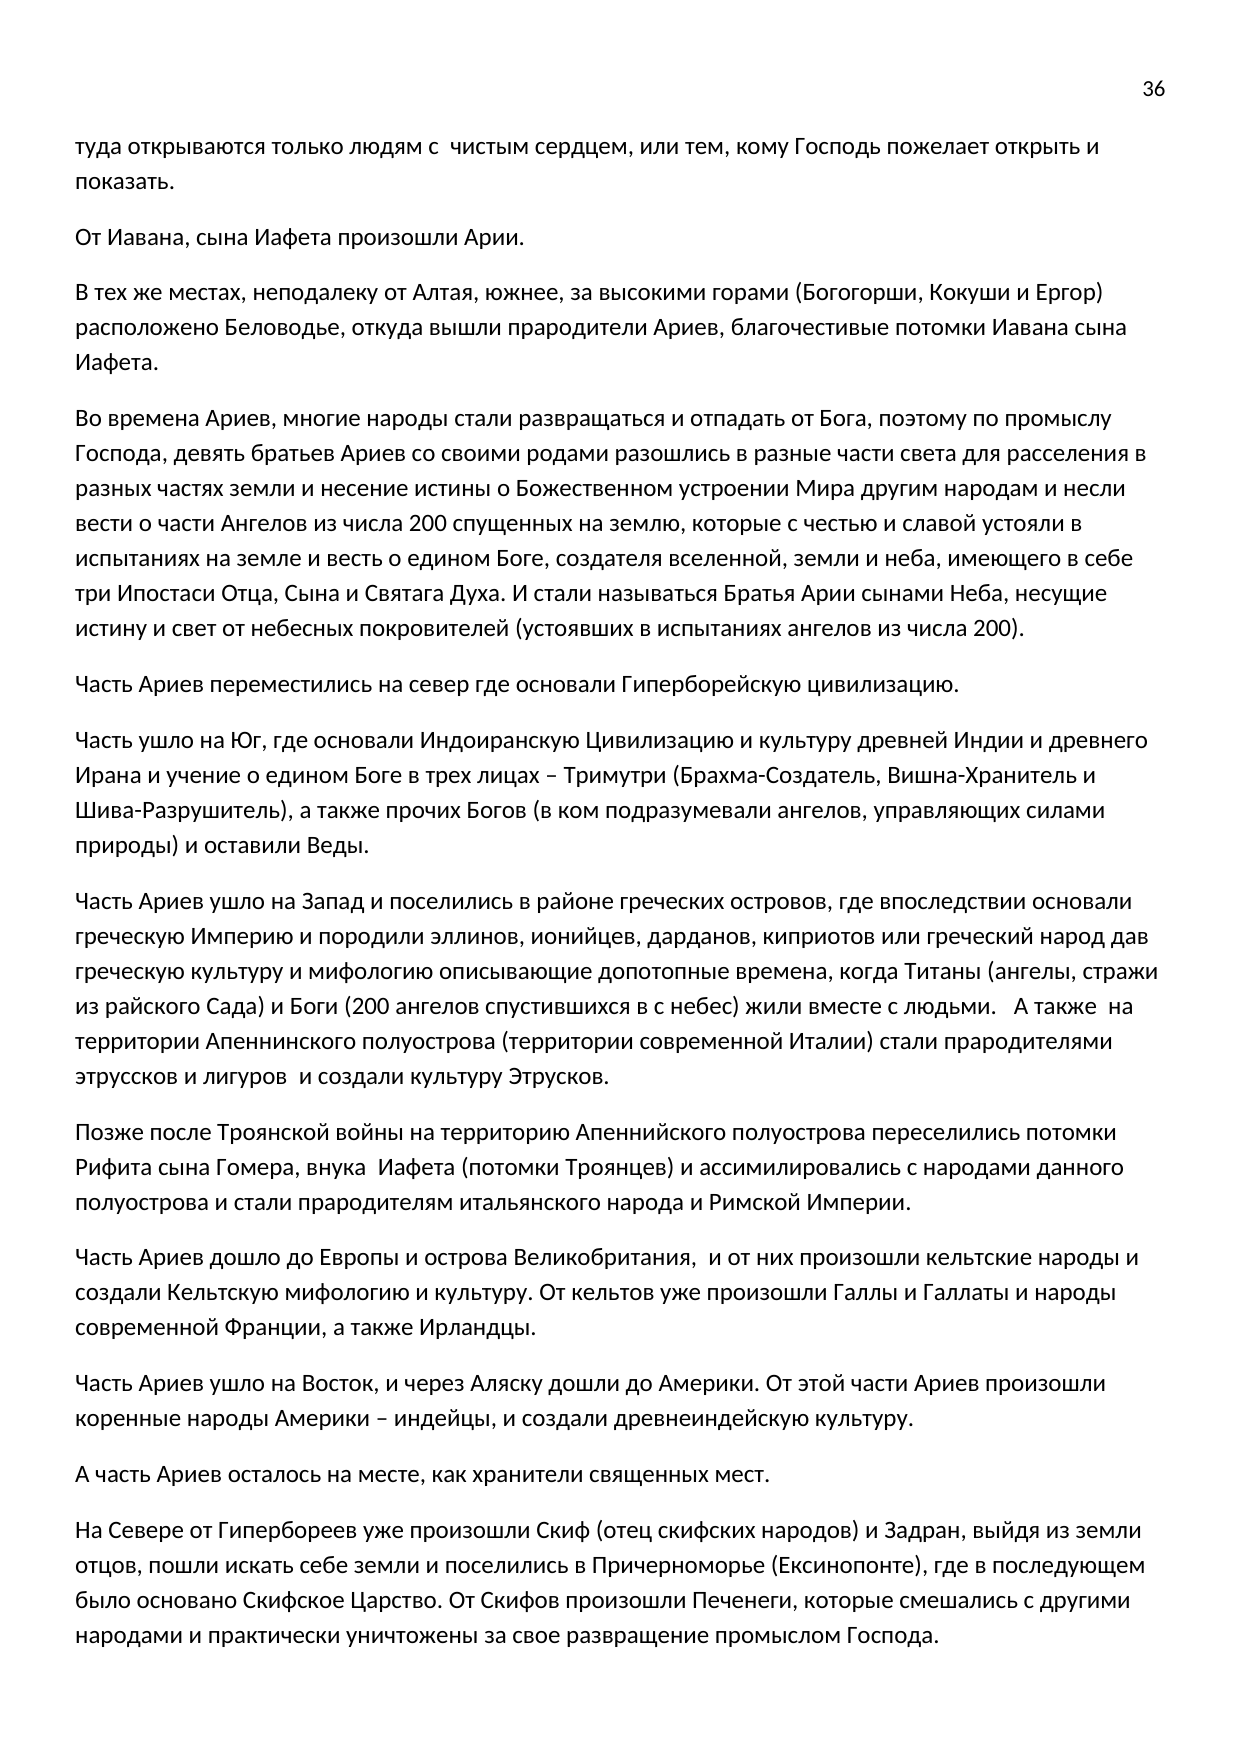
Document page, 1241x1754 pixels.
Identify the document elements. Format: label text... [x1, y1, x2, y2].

text А часть Ариев осталось на месте, как хранители священных мест. [75, 1458, 1165, 1489]
text От Иавана, сына Иафета произошли Арии. [75, 221, 1165, 251]
text Позже после Троянской войны на территорию Апеннийского полуострова переселились потомки Рифита сына Гомера, внука Иафета (потомки Троянцев) и ассимилировались с народами данного полуострова и стали прародителям итальянского народа и Римской Империи. [75, 1116, 1165, 1216]
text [75, 130, 1165, 195]
text Часть Ариев ушло на Запад и поселились в районе греческих островов, где впоследствии основали греческую Империю и породили эллинов, ионийцев, дарданов, киприотов или греческий народ дав греческую культуру и мифологию описывающие допотопные времена, когда Титаны (ангелы, стражи из райского Сада) и Боги (200 ангелов спустившихся в с небес) жили вместе с людьми. А также на территории Апеннинского полуострова (территории современной Италии) стали прародителями этруссков и лигуров и создали культуру Этрусков. [75, 885, 1165, 1090]
text Часть Ариев переместились на север где основали Гиперборейскую цивилизацию. [75, 668, 1165, 699]
text На Севере от Гипербореев уже произошли Скиф (отец скифских народов) и Задран, выйдя из земли отцов, пошли искать себе земли и поселились в Причерноморье (Ексинопонте), где в последующем было основано Скифское Царство. От Скифов произошли Печенеги, которые смешались с другими народами и практически уничтожены за свое развращение промыслом Господа. [75, 1514, 1165, 1649]
text Часть ушло на Юг, где основали Индоиранскую Цивилизацию и культуру древней Индии и древнего Ирана и учение о едином Боге в трех лицах – Тримутри (Брахма-Создатель, Вишна-Хранитель и Шива-Разрушитель), а также прочих Богов (в ком подразумевали ангелов, управляющих силами природы) и оставили Веды. [75, 724, 1165, 859]
text В тех же местах, неподалеку от Алтая, южнее, за высокими горами (Богогорши, Кокуши и Ергор) расположено Беловодье, откуда вышли прародители Ариев, благочестивые потомки Иавана сына Иафета. [75, 276, 1165, 377]
text Часть Ариев ушло на Восток, и через Аляску дошли до Америки. От этой части Ариев произошли коренные народы Америки – индейцы, и создали древнеиндейскую культуру. [75, 1367, 1165, 1433]
text Во времена Ариев, многие народы стали развращаться и отпадать от Бога, поэтому по промыслу Господа, девять братьев Ариев со своими родами разошлись в разные части света для расселения в разных частях земли и несение истины о Божественном устроении Мира другим народам и несли вести о части Ангелов из числа 200 спущенных на землю, которые с честью и славой устояли в испытаниях на земле и весть о едином Боге, создателя вселенной, земли и неба, имеющего в себе три Ипостаси Отца, Сына и Святага Духа. И стали называться Братья Арии сынами Неба, несущие истину и свет от небесных покровителей (устоявших в испытаниях ангелов из числа 200). [75, 402, 1165, 643]
text Часть Ариев дошло до Европы и острова Великобритания, и от них произошли кельтские народы и создали Кельтскую мифологию и культуру. От кельтов уже произошли Галлы и Галлаты и народы современной Франции, а также Ирландцы. [75, 1241, 1165, 1342]
